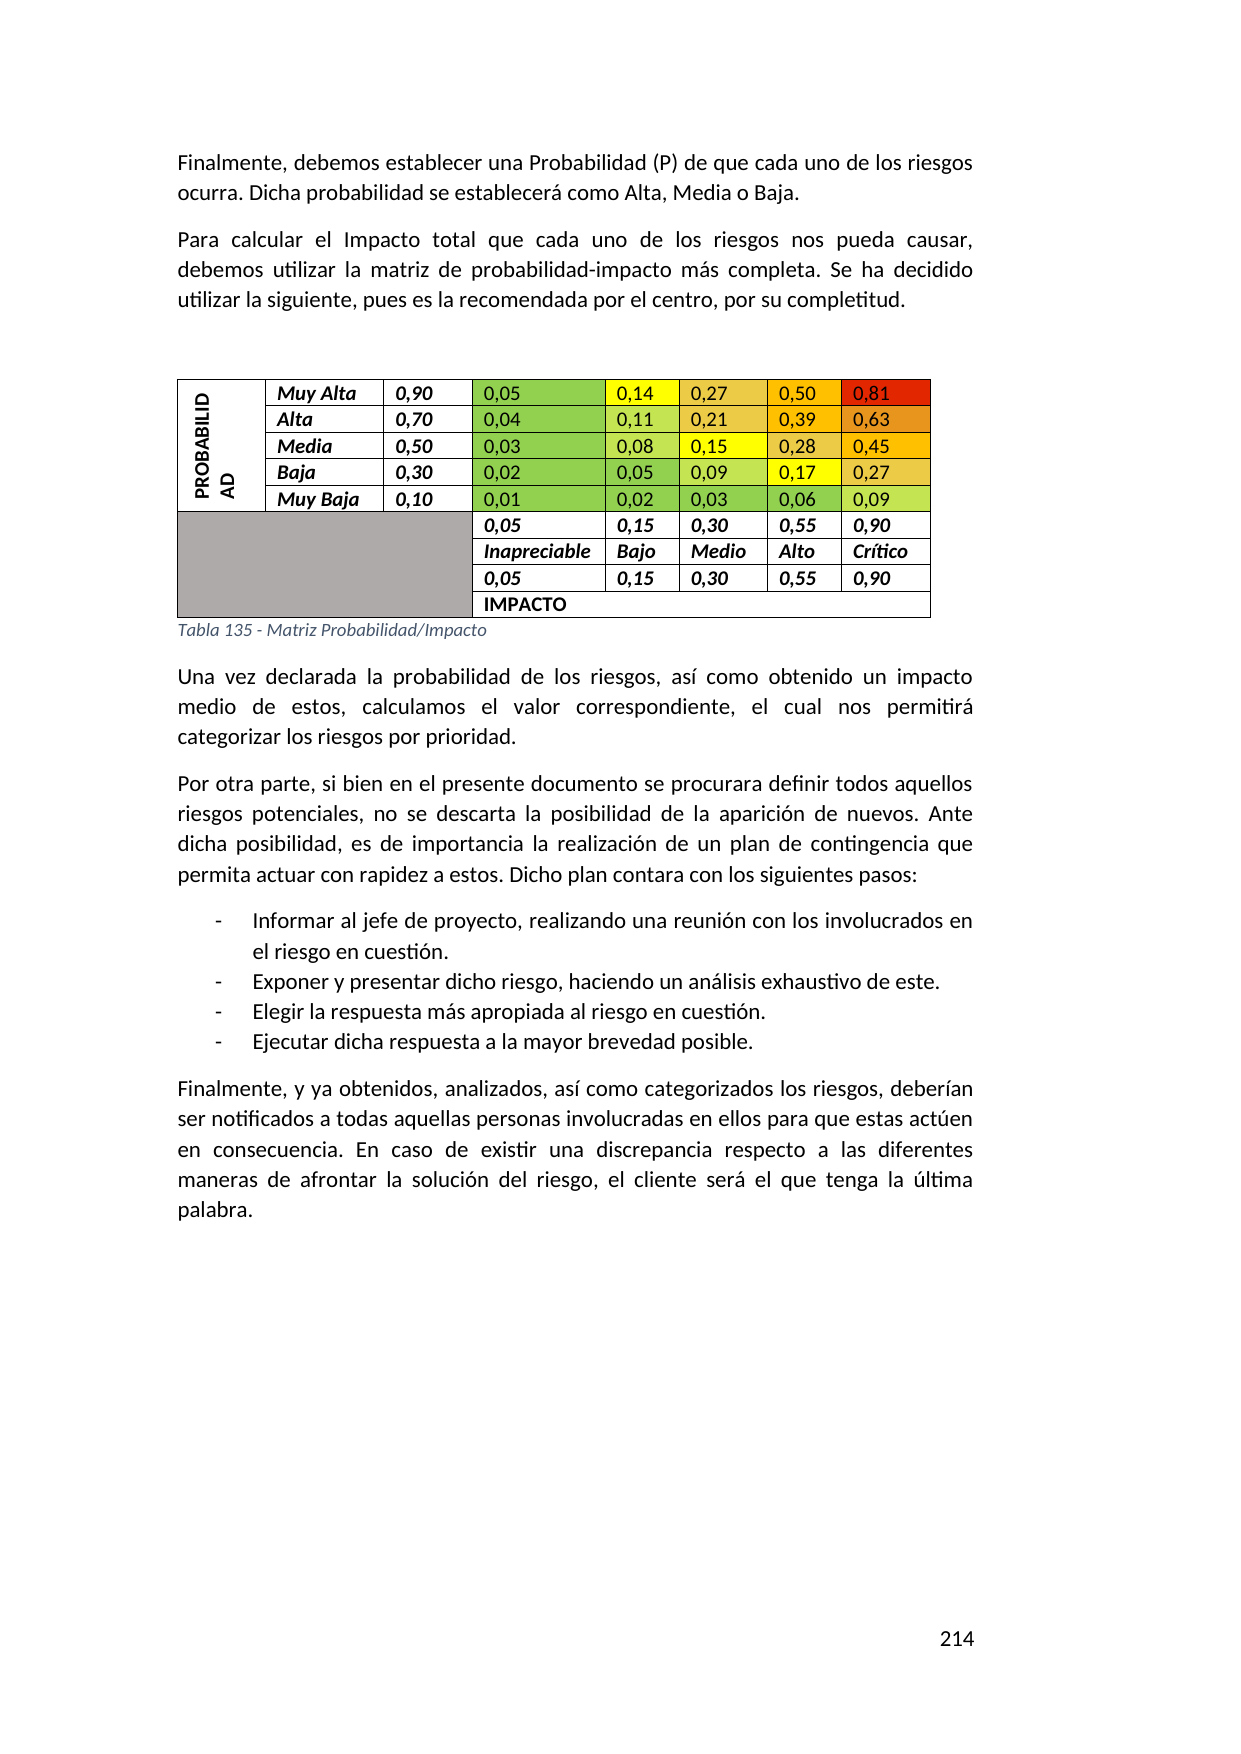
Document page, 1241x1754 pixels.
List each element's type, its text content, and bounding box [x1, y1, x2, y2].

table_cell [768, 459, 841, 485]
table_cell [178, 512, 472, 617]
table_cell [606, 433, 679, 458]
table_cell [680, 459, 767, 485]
text Para calcular el Impacto total que cada uno de los riesgos nos pueda causar, debemos utilizar la matriz de probabilidad-impacto más completa. Se ha decidido utilizar la siguiente, pues es la recomendada por el centro, por su completitud. [177, 225, 974, 313]
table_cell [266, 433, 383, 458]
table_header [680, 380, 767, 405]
text Por otra parte, si bien en el presente documento se procurara definir todos aquellos riesgos potenciales, no se descarta la posibilidad de la aparición de nuevos. Ante dicha posibilidad, es de importancia la realización de un plan de contingencia que permita actuar con rapidez a estos. Dicho plan contara con los siguientes pasos: [177, 769, 974, 888]
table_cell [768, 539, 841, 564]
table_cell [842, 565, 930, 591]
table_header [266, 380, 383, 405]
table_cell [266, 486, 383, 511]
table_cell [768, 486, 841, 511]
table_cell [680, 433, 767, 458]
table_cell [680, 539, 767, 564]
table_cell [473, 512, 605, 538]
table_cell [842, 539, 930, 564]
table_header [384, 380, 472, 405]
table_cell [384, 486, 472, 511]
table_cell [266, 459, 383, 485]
text Finalmente, debemos establecer una Probabilidad (P) de que cada uno de los riesgos ocurra. Dicha probabilidad se establecerá como Alta, Media o Baja. [177, 148, 974, 206]
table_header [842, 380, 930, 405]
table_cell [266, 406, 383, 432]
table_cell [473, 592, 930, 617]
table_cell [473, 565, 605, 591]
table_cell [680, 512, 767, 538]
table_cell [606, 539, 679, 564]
list Informar al jefe de proyecto, realizando una reunión con los involucrados en el riesgo en cuestión. [215, 907, 974, 965]
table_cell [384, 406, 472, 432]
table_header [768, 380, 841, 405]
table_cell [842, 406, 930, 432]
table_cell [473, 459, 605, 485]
text Una vez declarada la probabilidad de los riesgos, así como obtenido un impacto medio de estos, calculamos el valor correspondiente, el cual nos permitirá categorizar los riesgos por prioridad. [177, 662, 974, 750]
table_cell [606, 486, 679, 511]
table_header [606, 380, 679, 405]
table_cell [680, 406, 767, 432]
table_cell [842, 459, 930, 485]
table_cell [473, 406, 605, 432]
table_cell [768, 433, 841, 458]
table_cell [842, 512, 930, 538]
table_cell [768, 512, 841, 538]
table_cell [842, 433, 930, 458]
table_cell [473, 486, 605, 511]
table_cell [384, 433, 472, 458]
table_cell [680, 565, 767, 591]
list Exponer y presentar dicho riesgo, haciendo un análisis exhaustivo de este. [215, 967, 974, 995]
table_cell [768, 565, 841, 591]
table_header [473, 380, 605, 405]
list Ejecutar dicha respuesta a la mayor brevedad posible. [215, 1027, 974, 1056]
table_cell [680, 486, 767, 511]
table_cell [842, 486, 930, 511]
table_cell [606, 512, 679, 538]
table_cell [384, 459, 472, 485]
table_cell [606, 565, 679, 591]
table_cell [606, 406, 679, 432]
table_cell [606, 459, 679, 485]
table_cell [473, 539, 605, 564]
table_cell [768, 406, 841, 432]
list Elegir la respuesta más apropiada al riesgo en cuestión. [215, 997, 974, 1025]
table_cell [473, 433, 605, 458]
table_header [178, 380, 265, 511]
text Finalmente, y ya obtenidos, analizados, así como categorizados los riesgos, deberían ser notificados a todas aquellas personas involucradas en ellos para que estas actúen en consecuencia. En caso de existir una discrepancia respecto a las diferentes maneras de afrontar la solución del riesgo, el cliente será el que tenga la última palabra. [177, 1074, 974, 1223]
